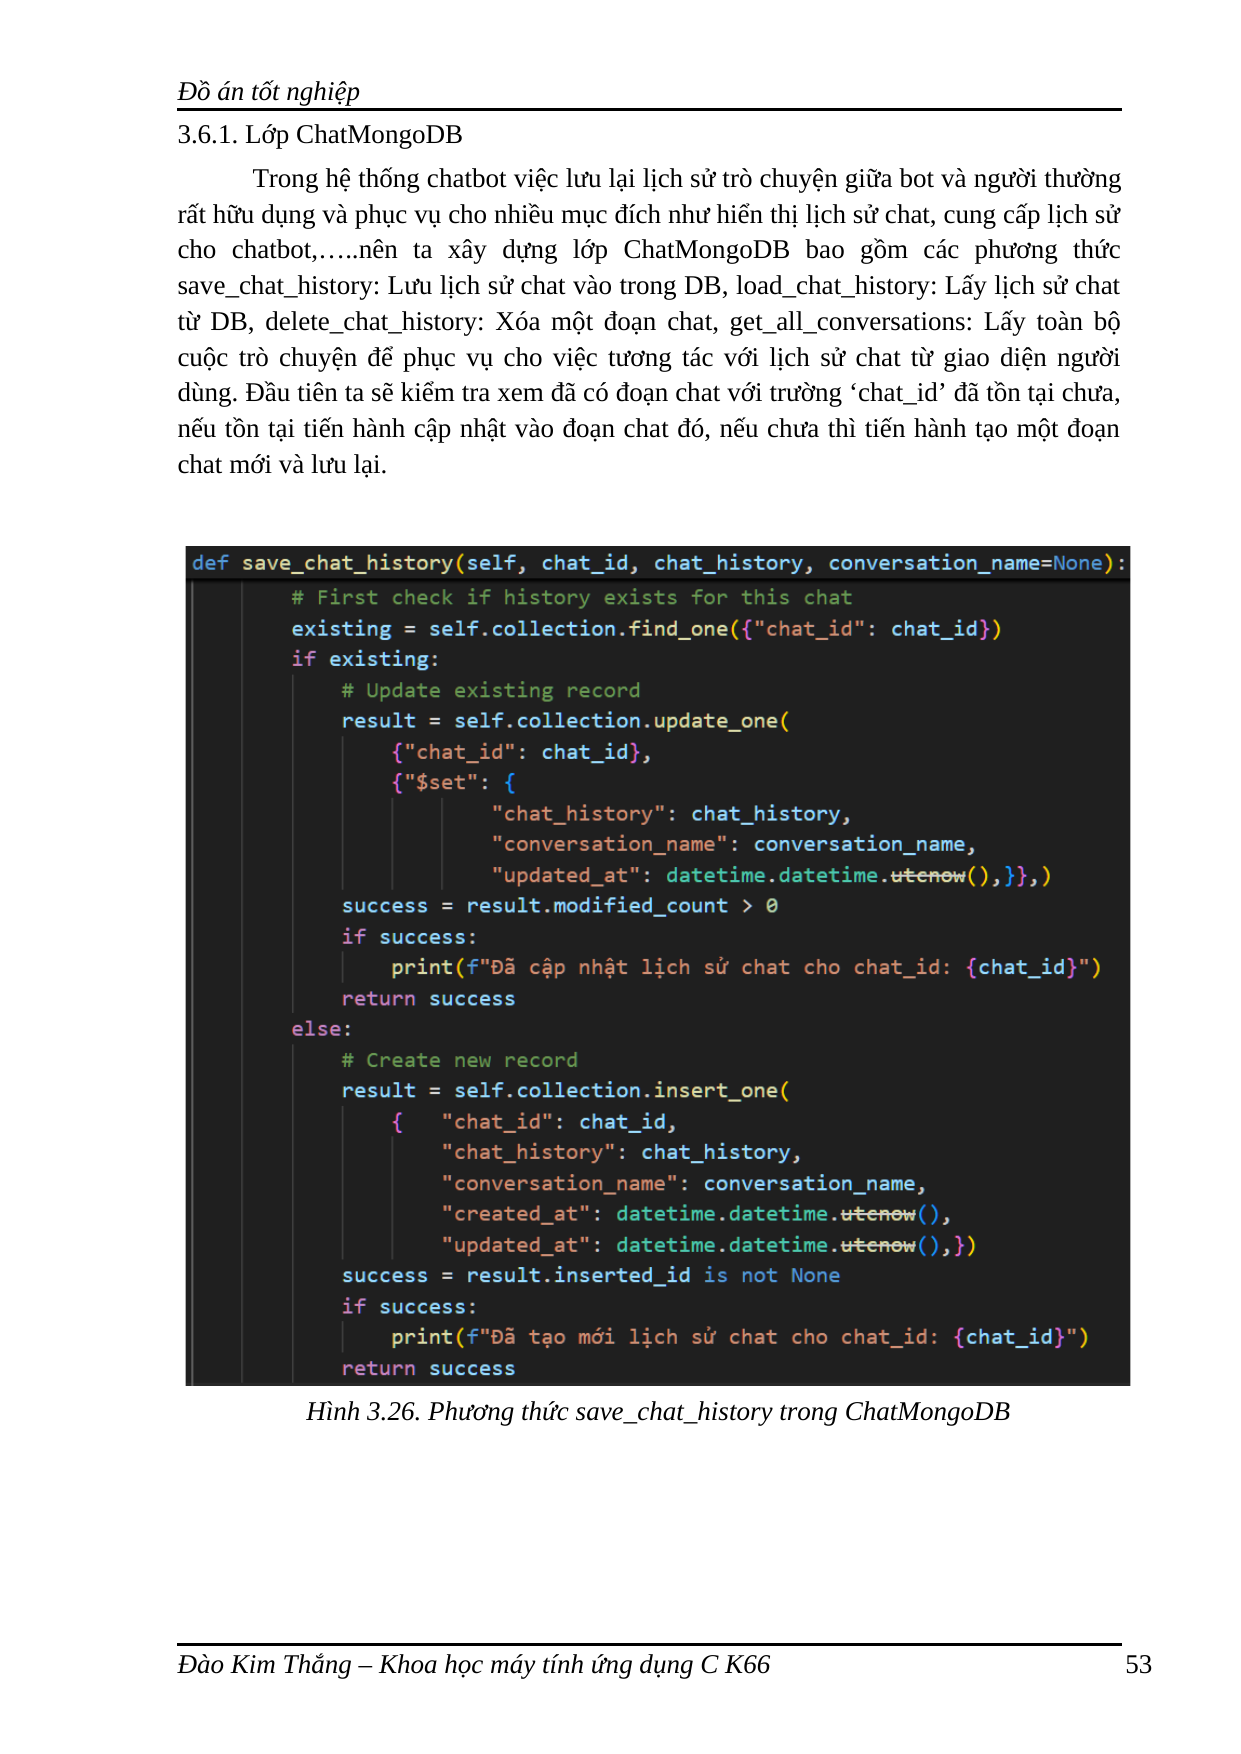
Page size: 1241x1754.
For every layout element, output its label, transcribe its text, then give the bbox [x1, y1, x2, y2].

picture [185, 546, 1131, 1386]
text Trong hệ thống chatbot việc lưu lại lịch sử trò chuyện giữa bot và người thường rất hữu dụng và phục vụ cho nhiều mục đích như hiển thị lịch sử chat, cung cấp lịch sử cho chatbot,…..nên ta xây dựng lớp ChatMongoDB bao gồm các phương thức save_chat_history: Lưu lịch sử chat vào trong DB, load_chat_history: Lấy lịch sử chat từ DB, delete_chat_history: Xóa một đoạn chat, get_all_conversations: Lấy toàn bộ cuộc trò chuyện để phục vụ cho việc tương tác với lịch sử chat từ giao diện người dùng. Đầu tiên ta sẽ kiểm tra xem đã có đoạn chat với trường ‘chat_id’ đã tồn tại chưa, nếu tồn tại tiến hành cập nhật vào đoạn chat đó, nếu chưa thì tiến hành tạo một đoạn chat mới và lưu lại. [177, 162, 1122, 479]
subtitle 3.6.1. Lớp ChatMongoDB [177, 118, 1122, 149]
